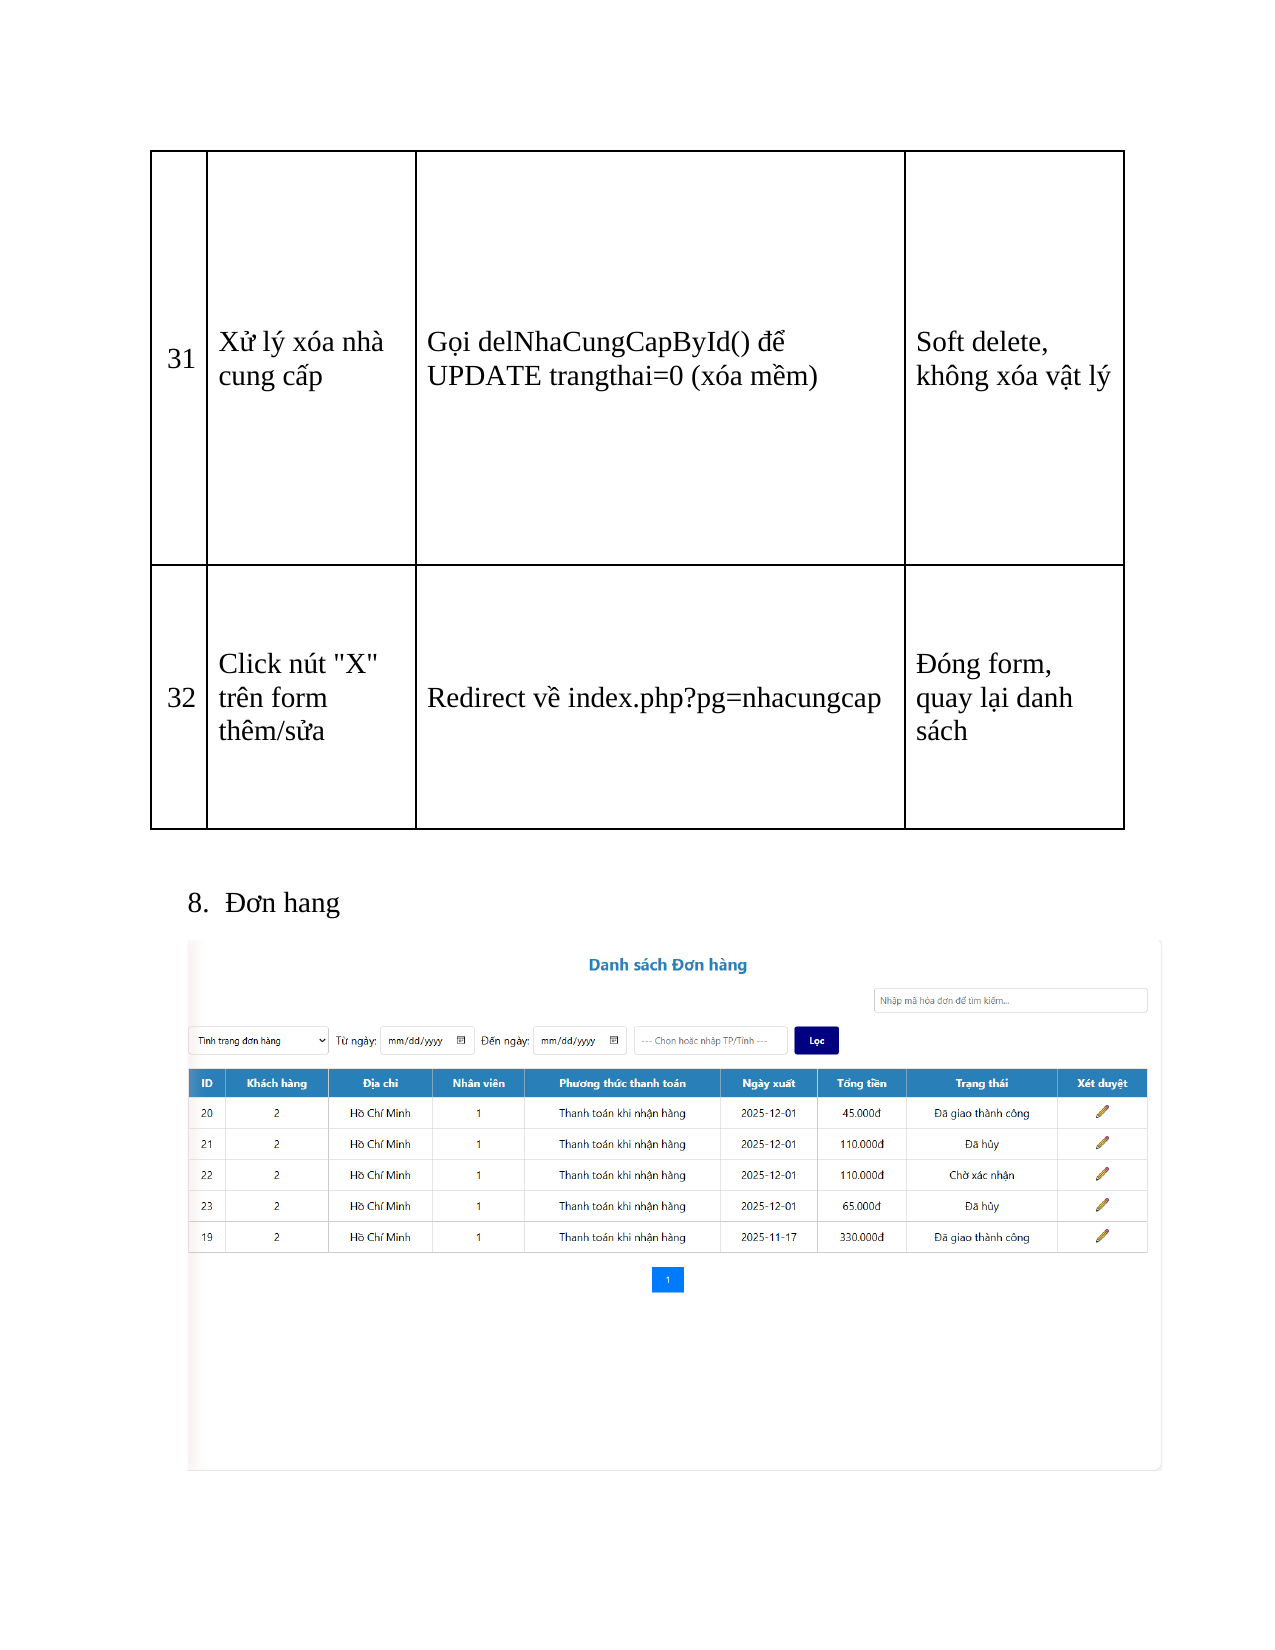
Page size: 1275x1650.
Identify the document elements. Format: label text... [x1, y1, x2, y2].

list Đơn hang [187, 885, 1125, 918]
table_cell Gọi delNhaCungCapById() để UPDATE trangthai=0 (xóa mềm) [417, 152, 904, 564]
table_cell Soft delete, không xóa vật lý [906, 152, 1123, 564]
table_cell Đóng form, quay lại danh sách [906, 566, 1123, 827]
table_cell Xử lý xóa nhà cung cấp [208, 152, 415, 564]
table_cell Click nút "X" trên form thêm/sửa [208, 566, 415, 827]
picture [187, 940, 1163, 1471]
table_cell Redirect về index.php?pg=nhacungcap [417, 566, 904, 827]
table_cell 31 [152, 152, 206, 564]
table_cell 32 [152, 566, 206, 827]
